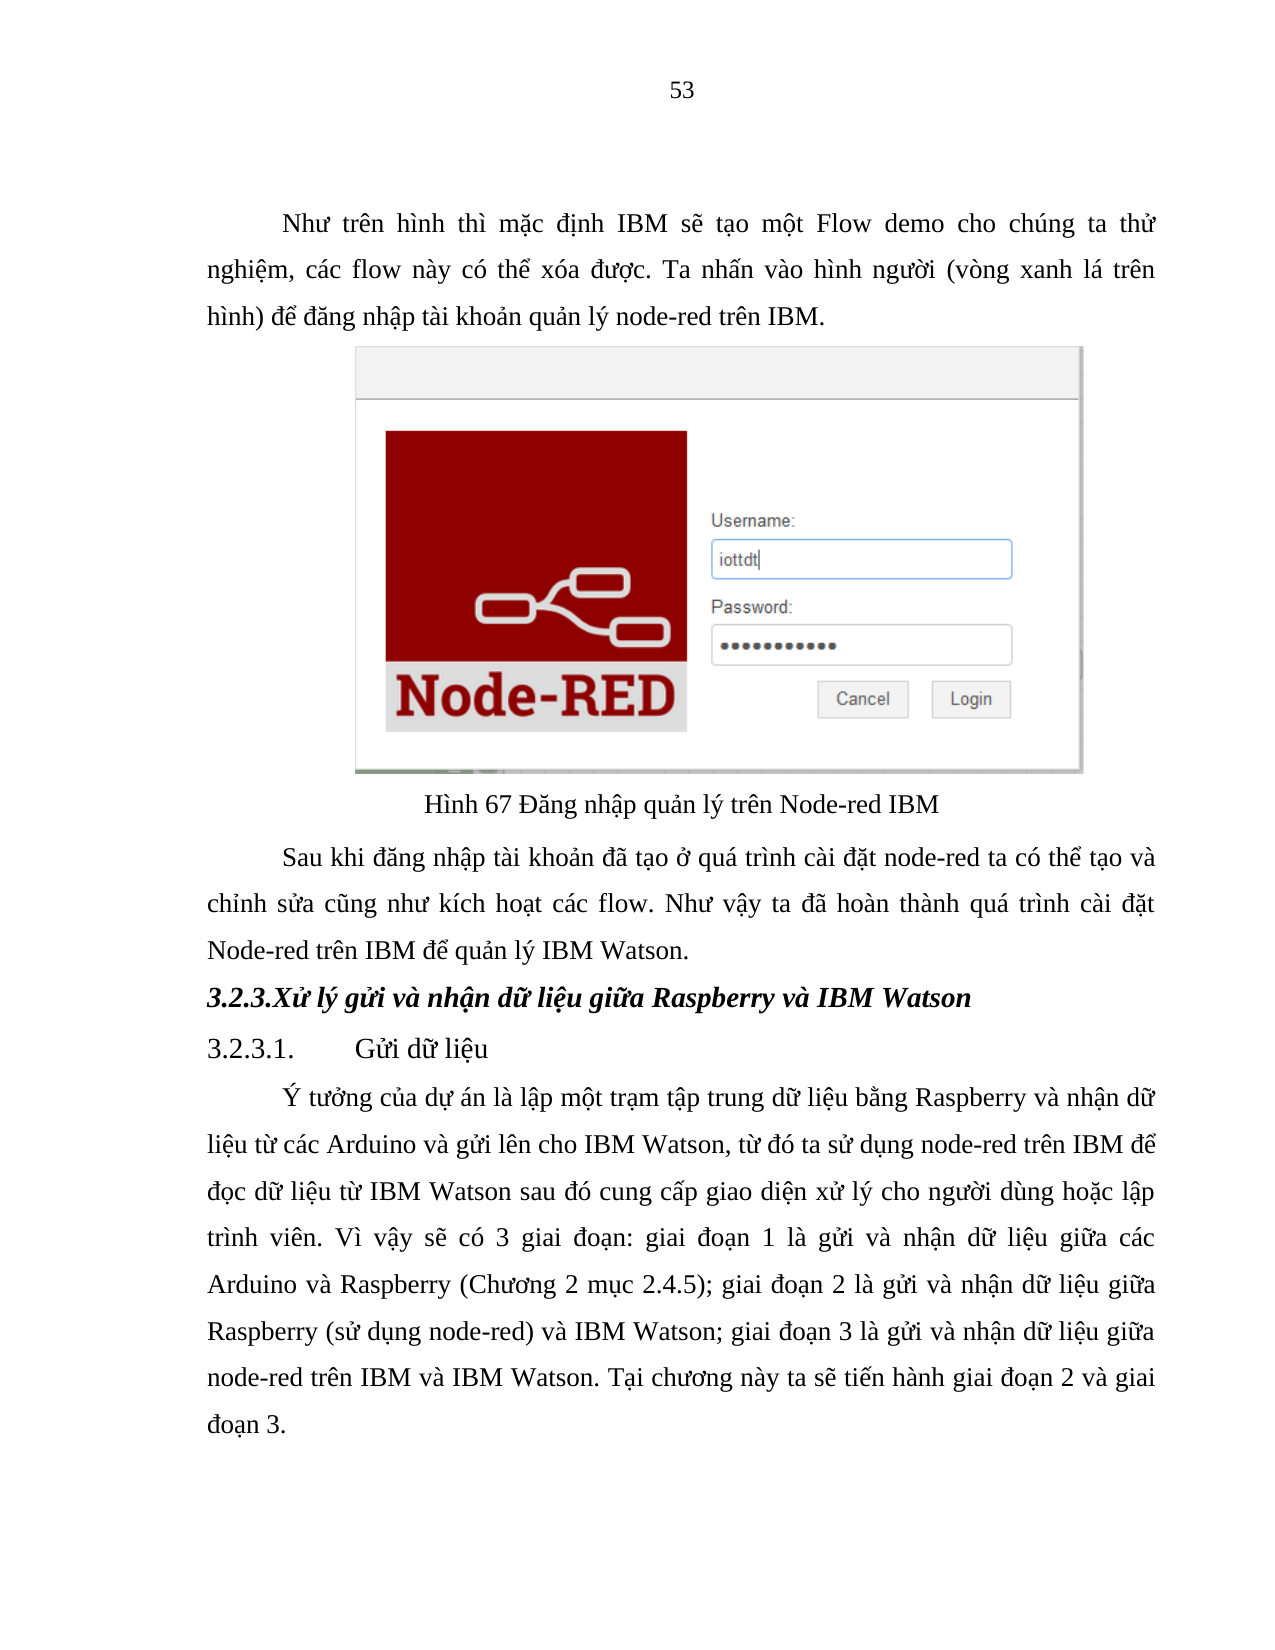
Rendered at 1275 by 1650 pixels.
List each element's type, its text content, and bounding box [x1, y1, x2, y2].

text Ý tưởng của dự án là lập một trạm tập trung dữ liệu bằng Raspberry và nhận dữ liệu từ các Arduino và gửi lên cho IBM Watson, từ đó ta sử dụng node-red trên IBM để đọc dữ liệu từ IBM Watson sau đó cung cấp giao diện xử lý cho người dùng hoặc lập trình viên. Vì vậy sẽ có 3 giai đoạn: giai đoạn 1 là gửi và nhận dữ liệu giữa các Arduino và Raspberry (Chương 2 mục 2.4.5); giai đoạn 2 là gửi và nhận dữ liệu giữa Raspberry (sử dụng node-red) và IBM Watson; giai đoạn 3 là gửi và nhận dữ liệu giữa node-red trên IBM và IBM Watson. Tại chương này ta sẽ tiến hành giai đoạn 2 và giai đoạn 3. [207, 1081, 1157, 1439]
picture [355, 346, 1084, 774]
text Sau khi đăng nhập tài khoản đã tạo ở quá trình cài đặt node-red ta có thể tạo và chỉnh sửa cũng như kích hoạt các flow. Như vậy ta đã hoàn thành quá trình cài đặt Node-red trên IBM để quản lý IBM Watson. [207, 841, 1157, 965]
text Gửi dữ liệu [207, 1031, 1157, 1064]
text Như trên hình thì mặc định IBM sẽ tạo một Flow demo cho chúng ta thử nghiệm, các flow này có thể xóa được. Ta nhấn vào hình người (vòng xanh lá trên hình) để đăng nhập tài khoản quản lý node-red trên IBM. [207, 207, 1157, 331]
text Xử lý gửi và nhận dữ liệu giữa Raspberry và IBM Watson [207, 981, 1157, 1014]
